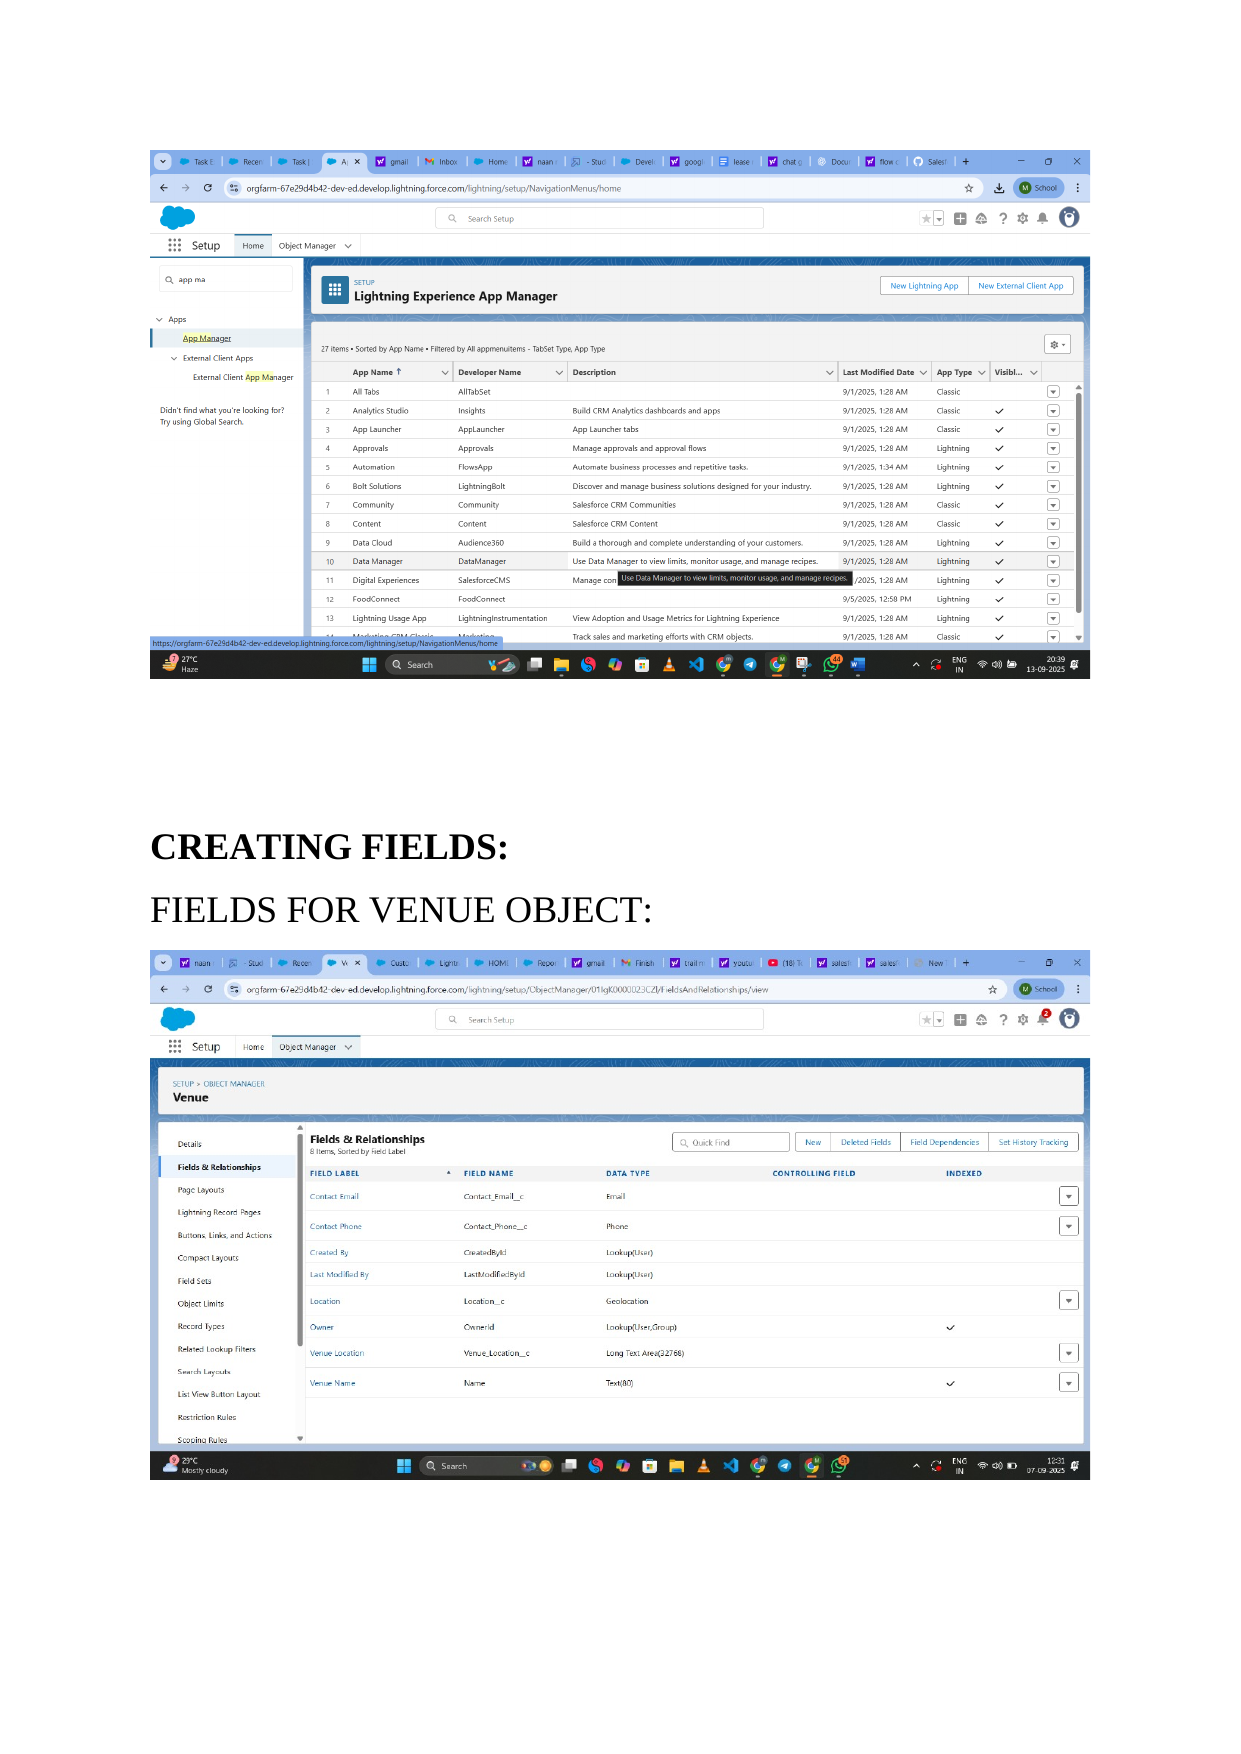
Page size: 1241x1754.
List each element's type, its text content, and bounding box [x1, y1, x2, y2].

text FIELDS FOR VENUE OBJECT: [150, 887, 1090, 930]
picture [150, 950, 1091, 1480]
text CREATING FIELDS: [150, 824, 1090, 867]
picture [150, 150, 1091, 679]
